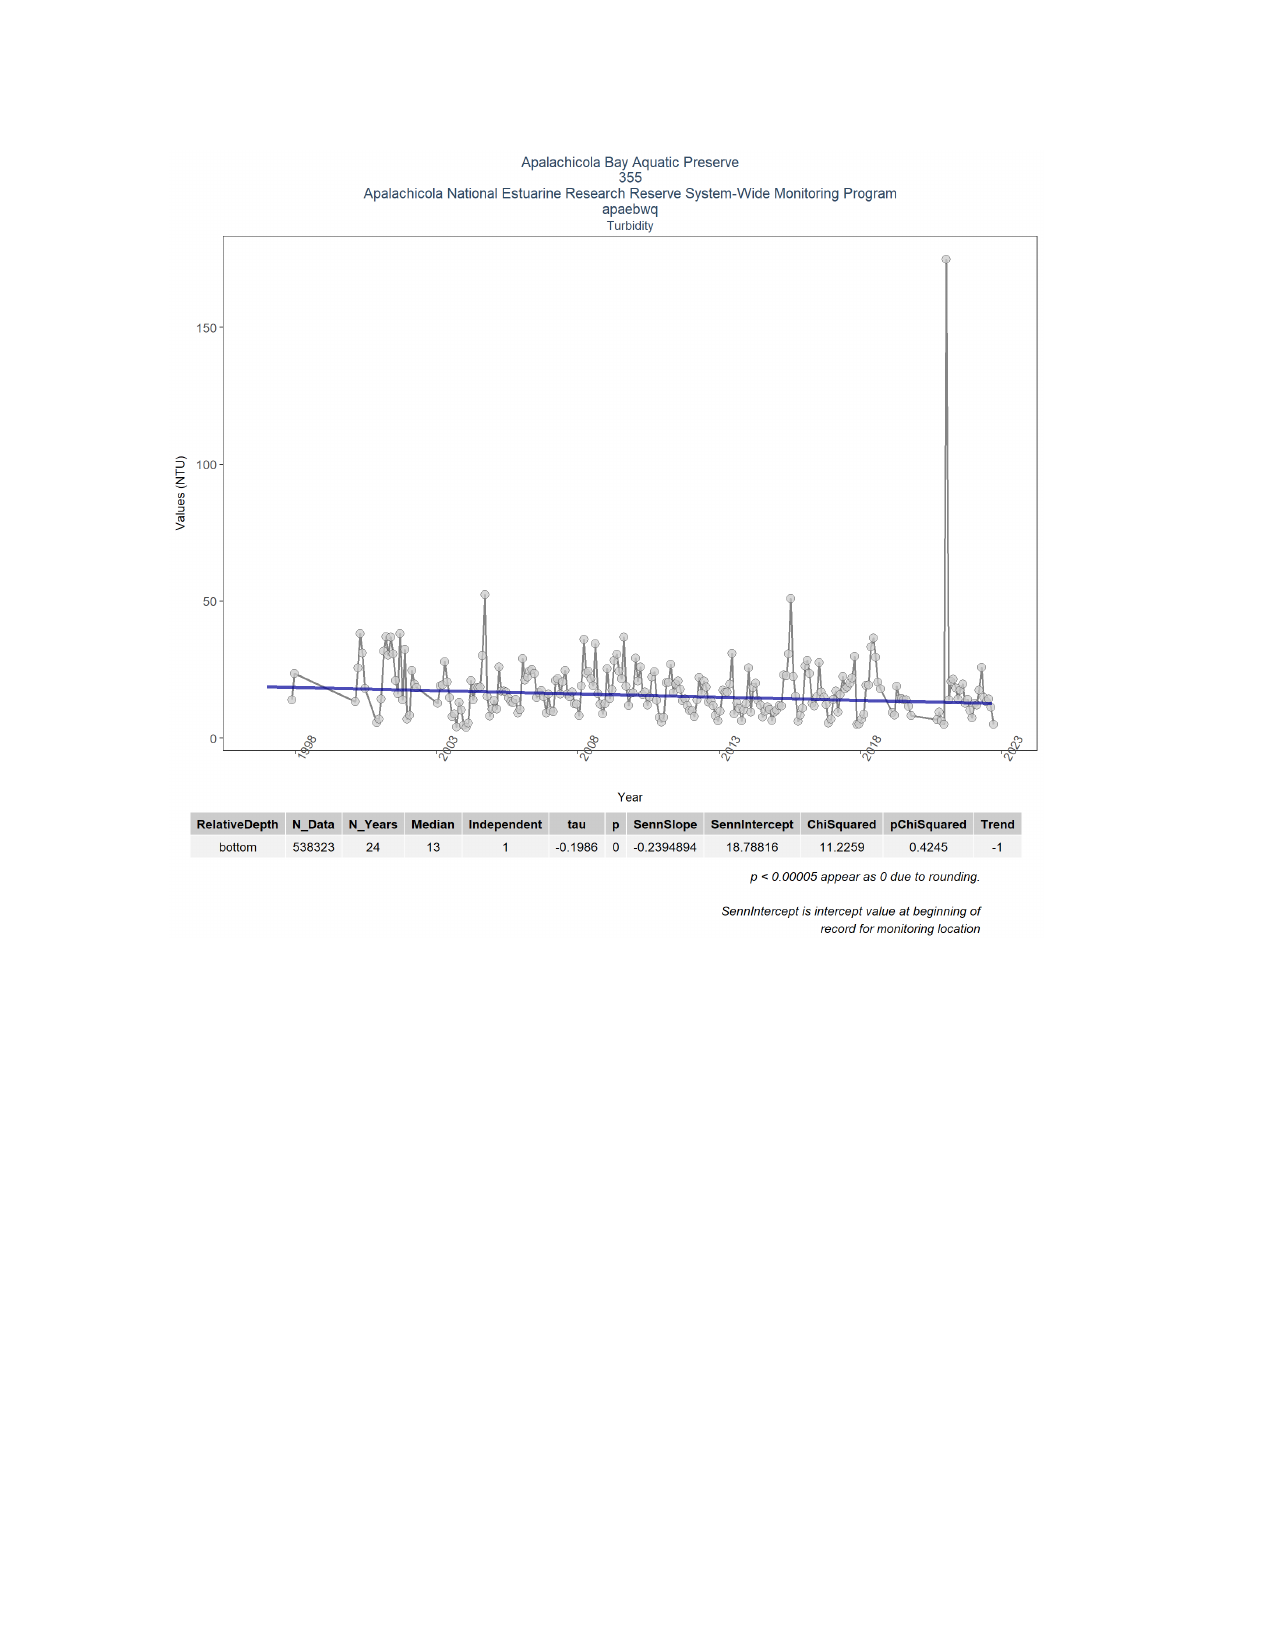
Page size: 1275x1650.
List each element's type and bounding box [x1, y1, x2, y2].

picture [168, 150, 1044, 938]
